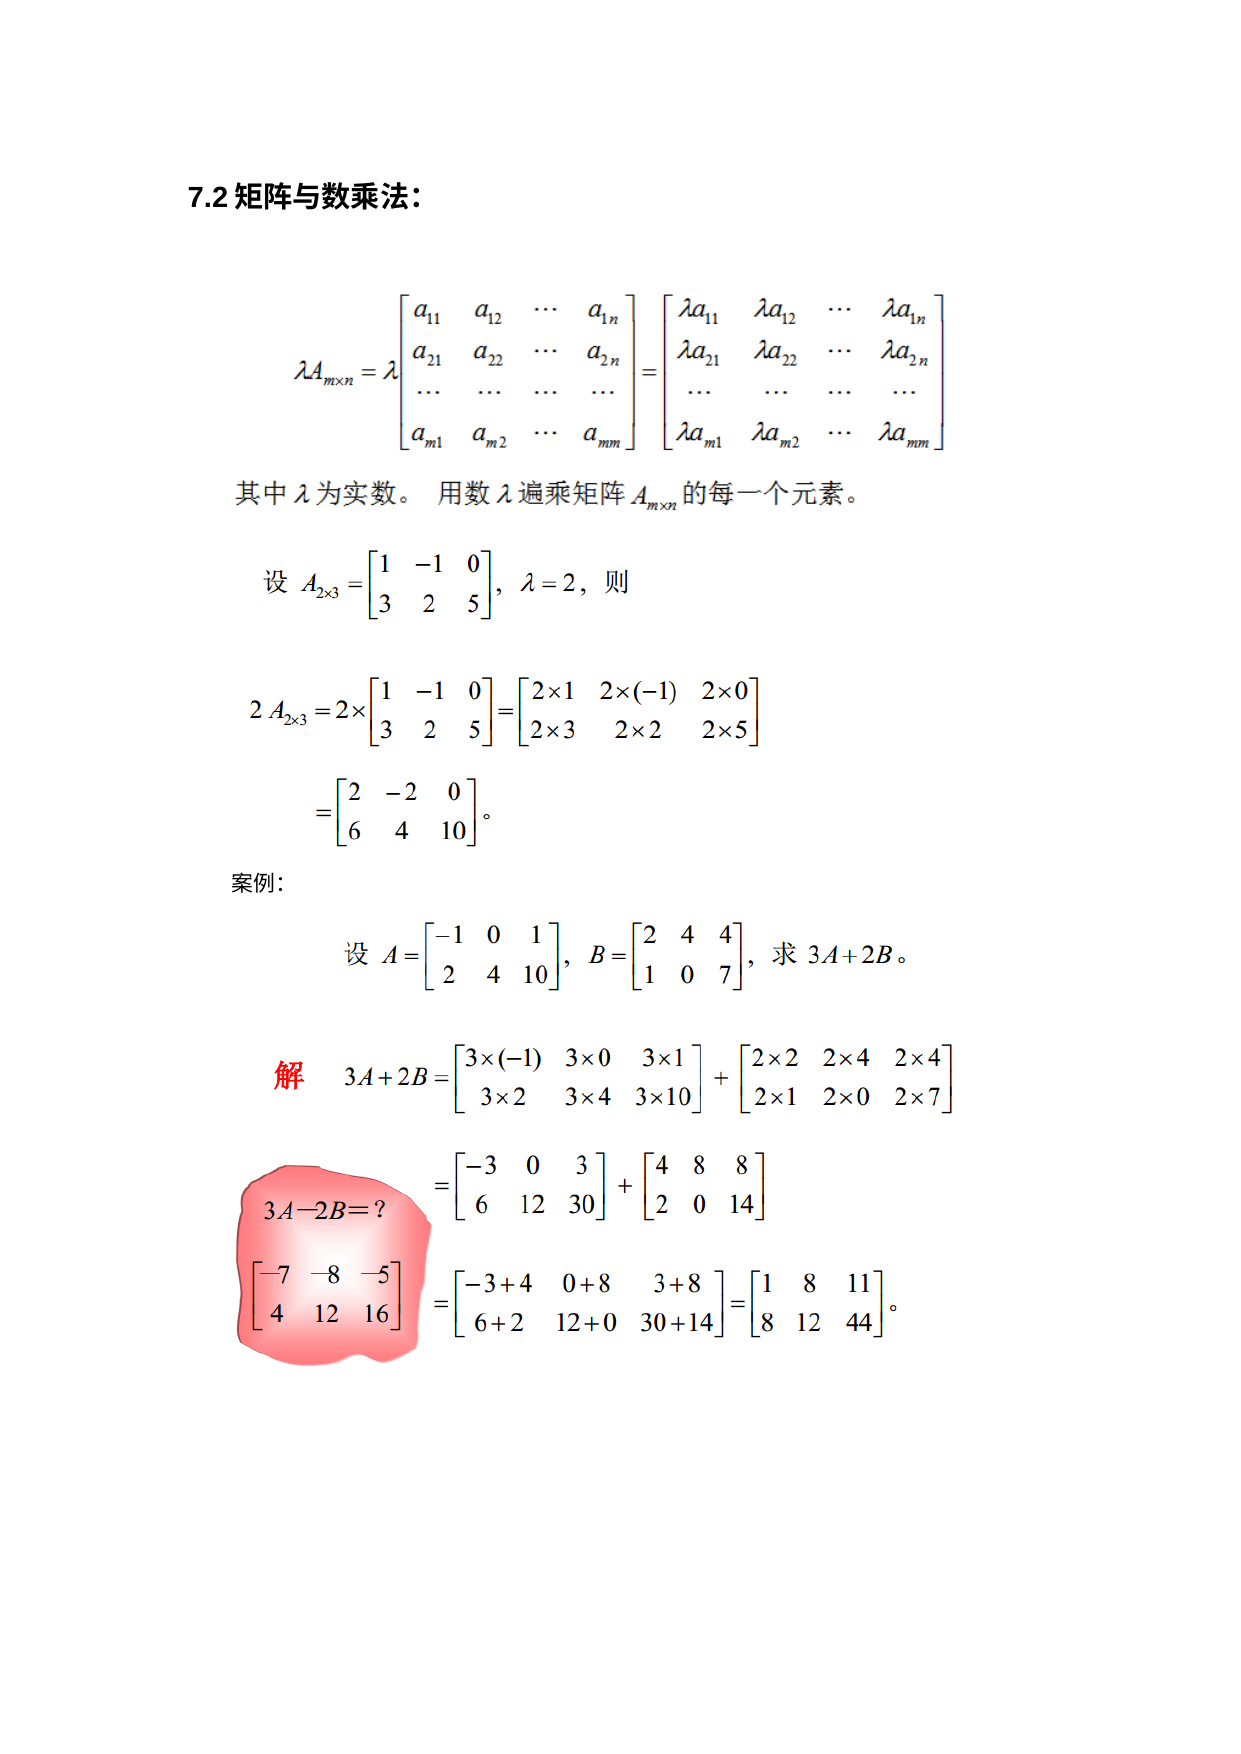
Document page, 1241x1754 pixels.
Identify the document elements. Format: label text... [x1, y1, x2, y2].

picture [231, 540, 775, 860]
text 案例： [187, 865, 1053, 898]
picture [231, 897, 994, 1373]
subtitle 7.2矩阵与数乘法： [187, 162, 1053, 227]
picture [187, 280, 969, 537]
